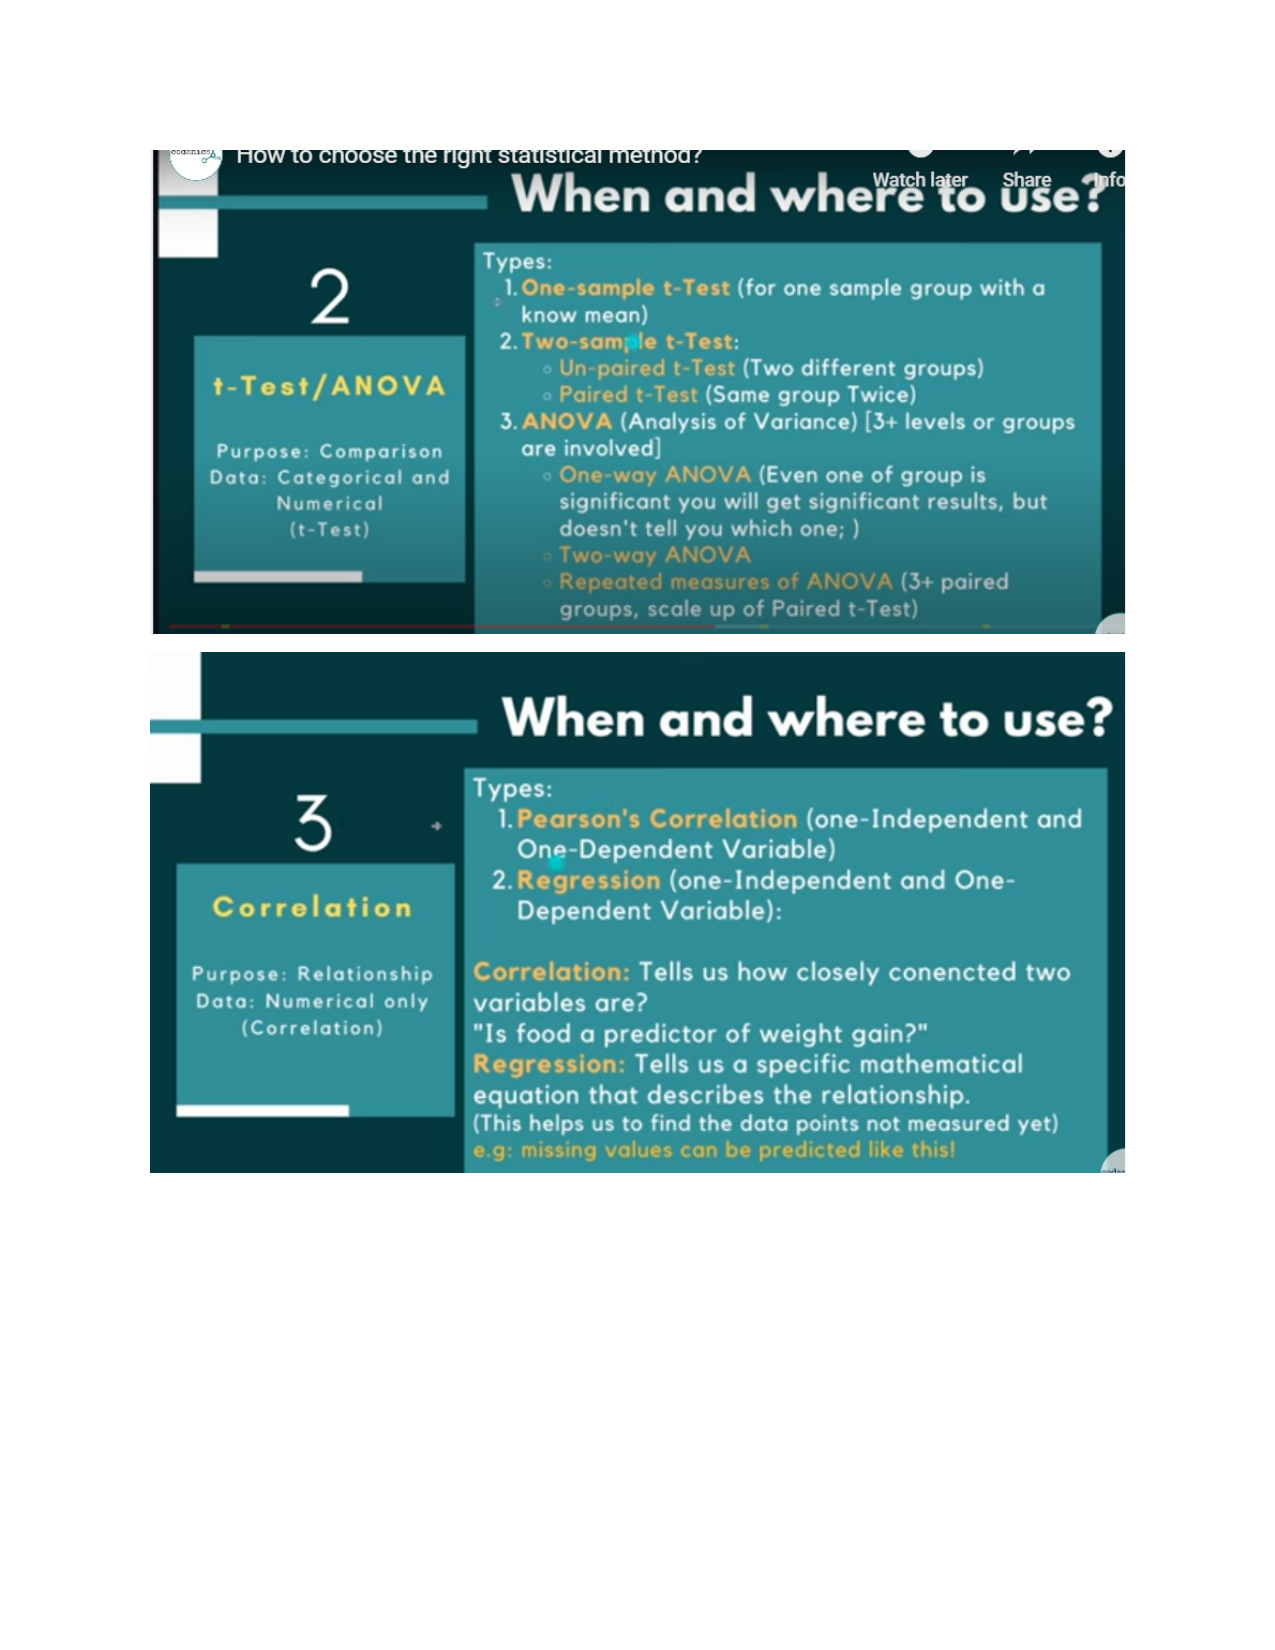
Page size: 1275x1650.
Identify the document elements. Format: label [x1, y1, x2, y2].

picture [150, 150, 1125, 634]
picture [150, 652, 1125, 1173]
